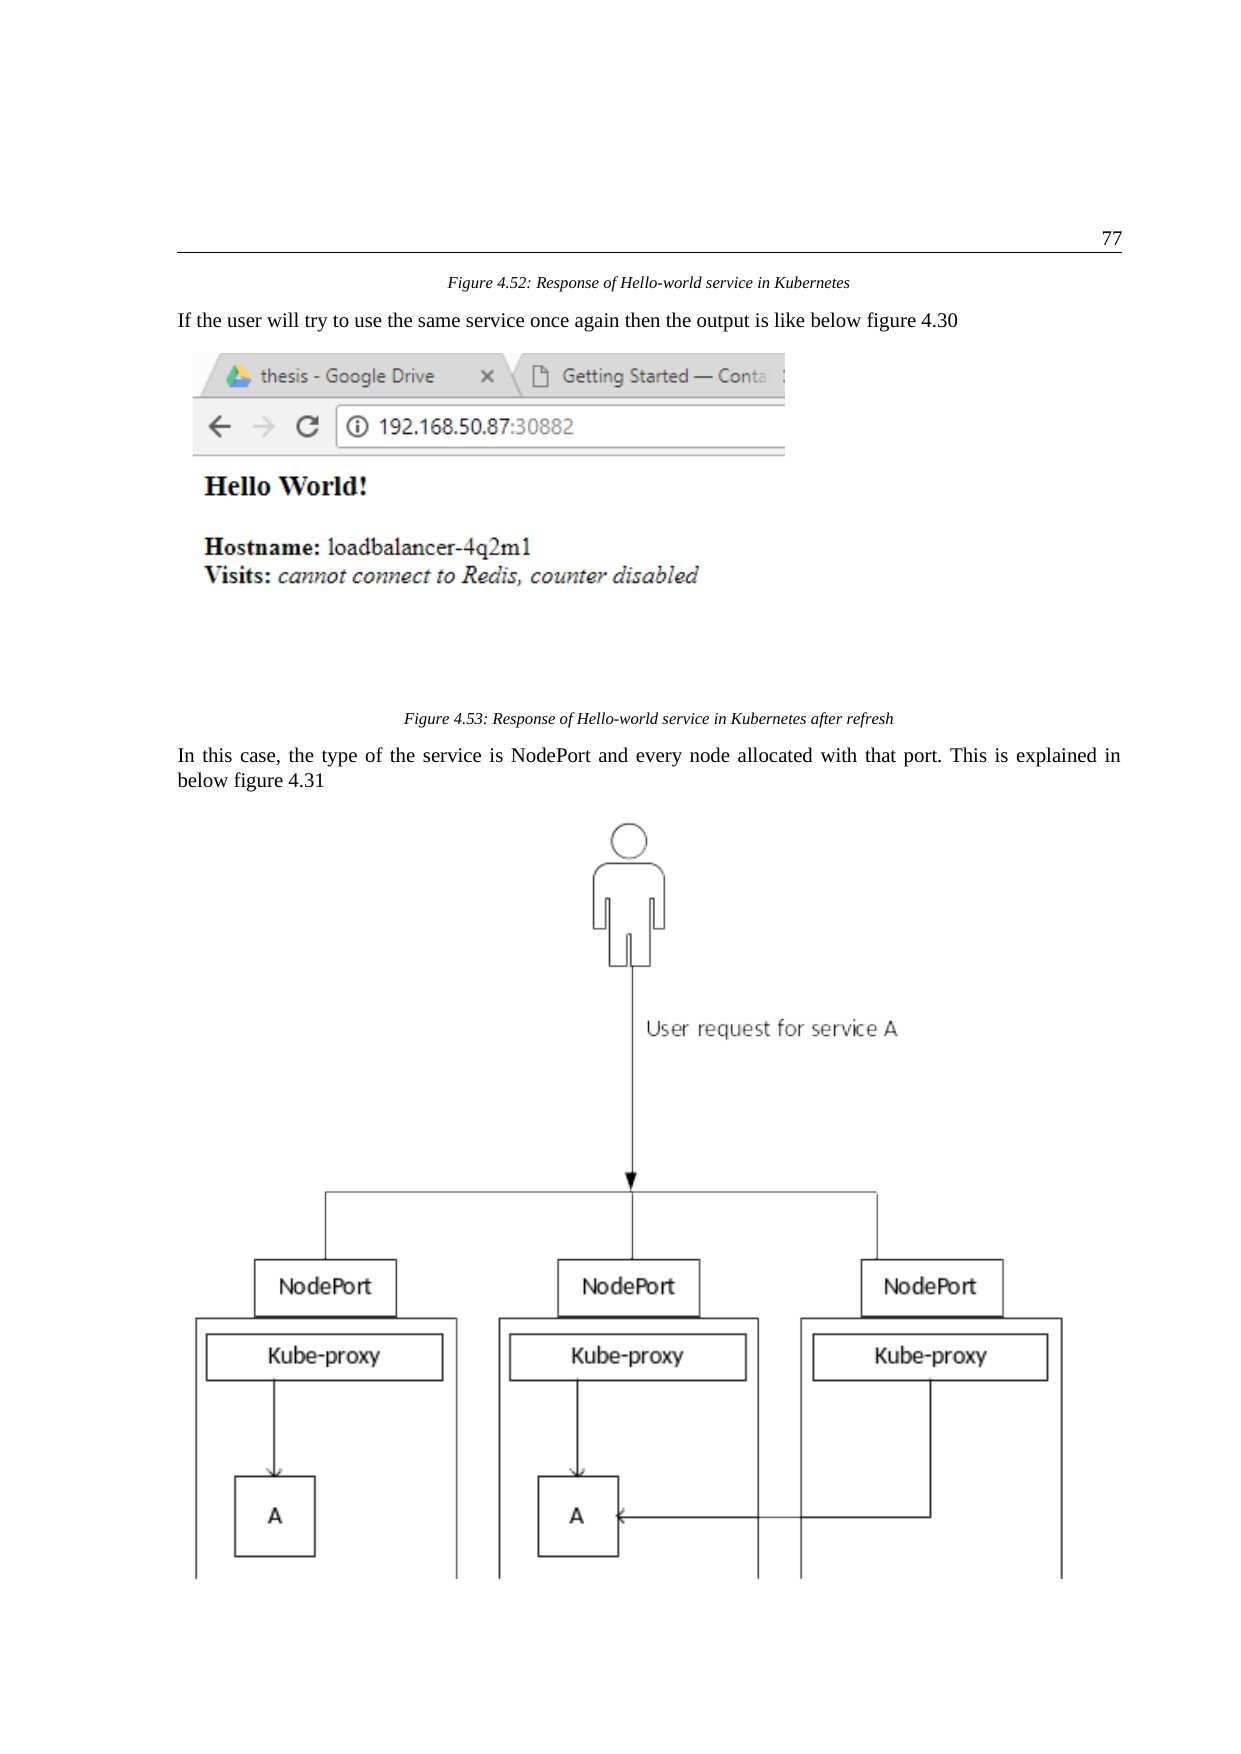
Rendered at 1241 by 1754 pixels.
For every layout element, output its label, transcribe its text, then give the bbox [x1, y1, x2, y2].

text In this case, the type of the service is NodePort and every node allocated with that port. This is explained in below figure 4.31 [177, 742, 1122, 792]
text If the user will try to use the same service once again then the output is like below figure 4.30 [177, 307, 1122, 332]
picture [192, 353, 785, 679]
